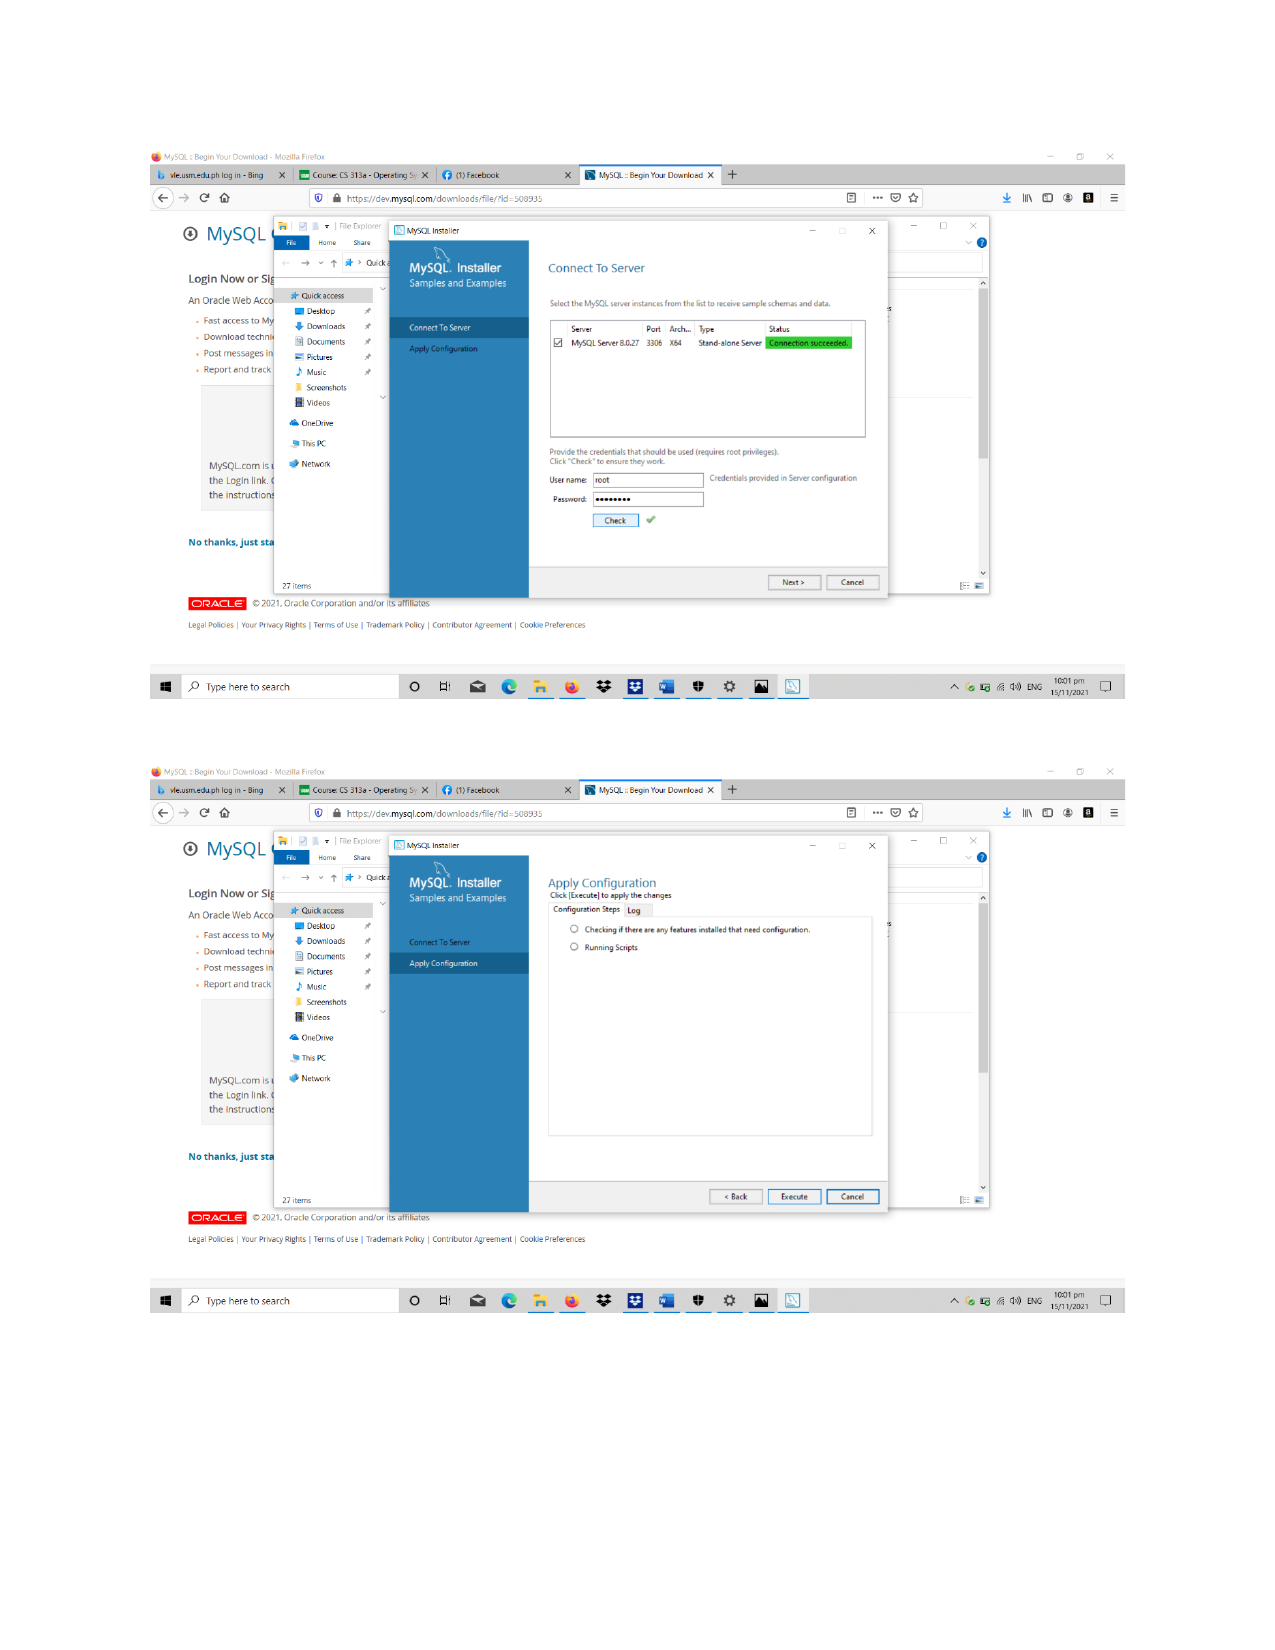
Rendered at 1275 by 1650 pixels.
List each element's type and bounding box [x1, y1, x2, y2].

picture [150, 764, 1125, 1313]
picture [150, 150, 1125, 699]
